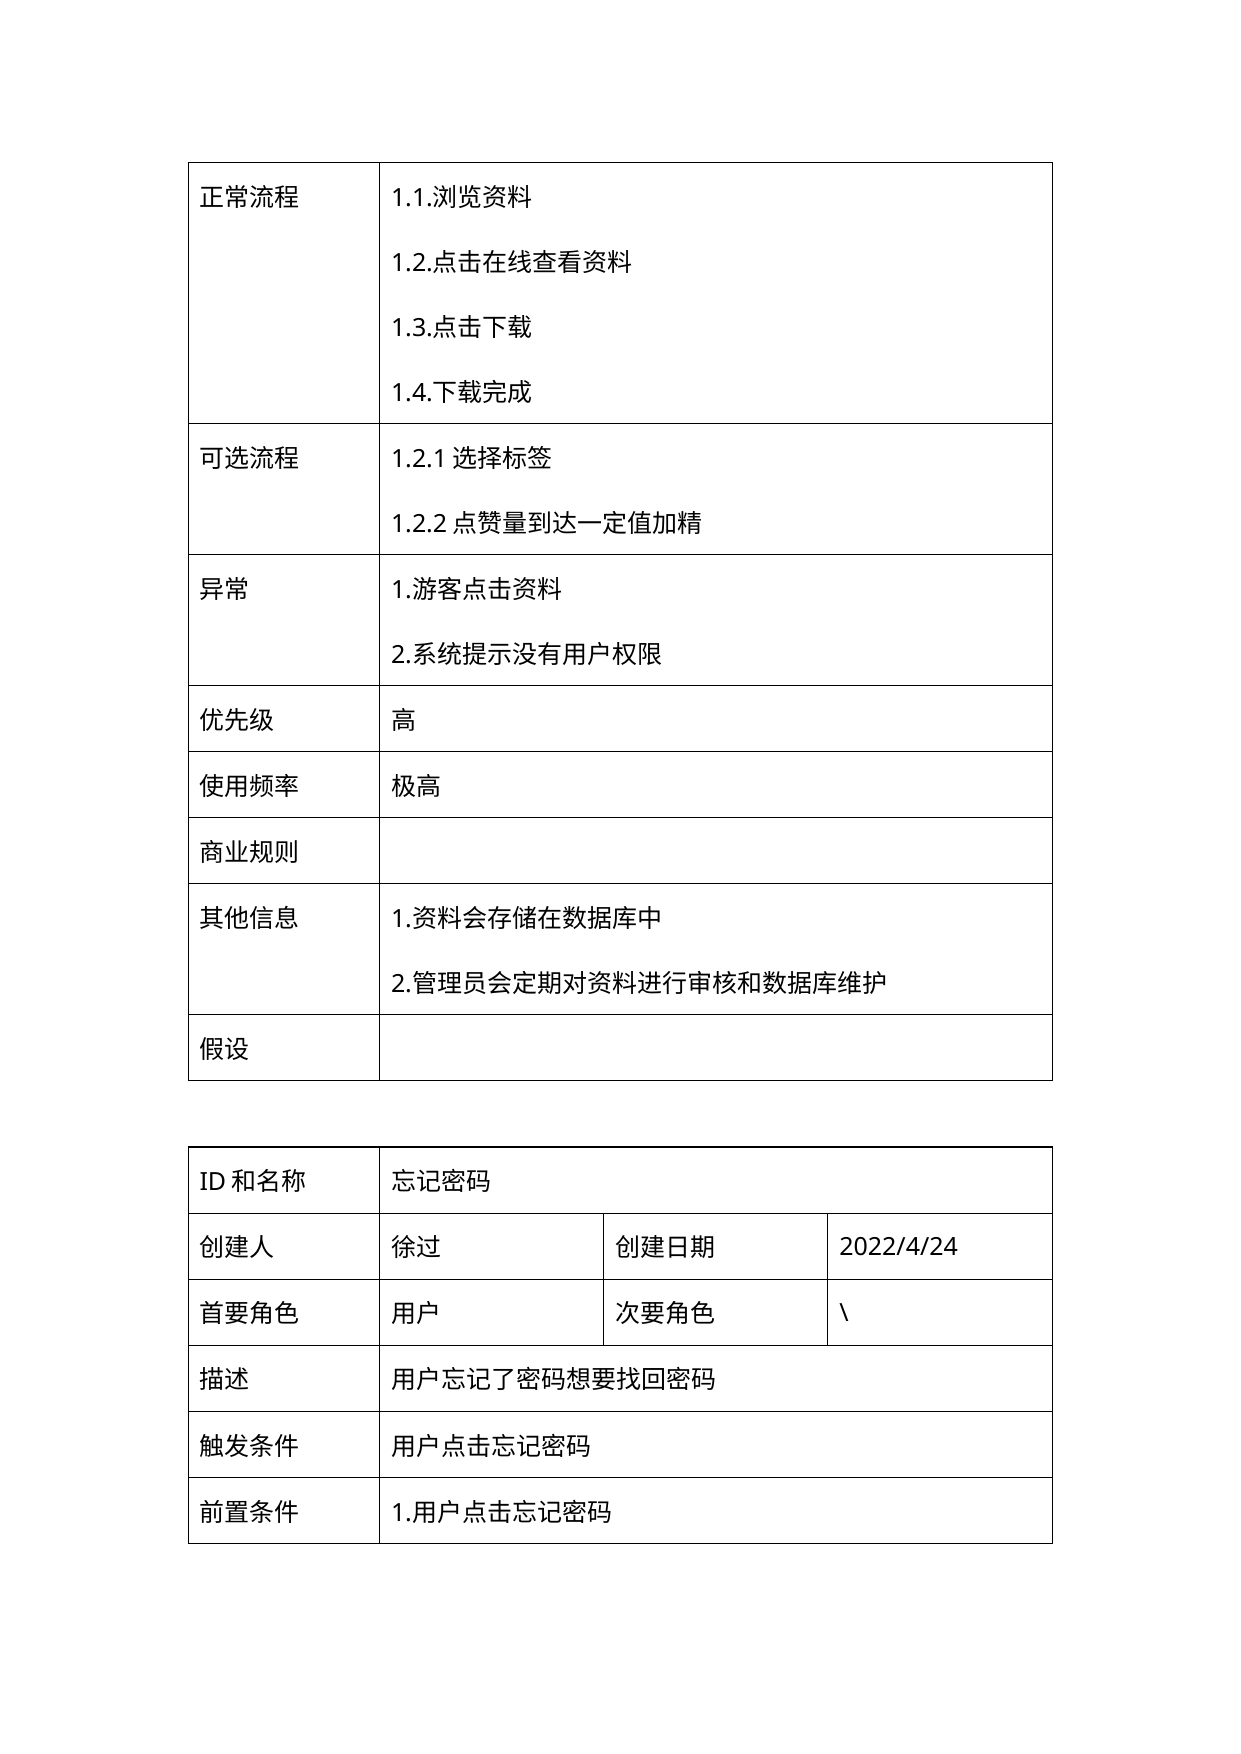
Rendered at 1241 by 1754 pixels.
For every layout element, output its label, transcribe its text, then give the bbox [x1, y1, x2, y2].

table_cell 可选流程 [189, 424, 379, 554]
table_cell 使用频率 [189, 752, 379, 817]
table_cell 用户 [380, 1280, 603, 1344]
table_cell 触发条件 [189, 1412, 379, 1477]
table_cell 描述 [189, 1346, 379, 1411]
table_cell 极高 [380, 752, 1052, 817]
table_cell 1.1.浏览资料 1.2.点击在线查看资料 1.3.点击下载 1.4.下载完成 [380, 163, 1052, 423]
table_cell \ [828, 1280, 1052, 1344]
table_cell 假设 [189, 1015, 379, 1080]
table_cell 创建日期 [604, 1214, 827, 1278]
table_cell 正常流程 [189, 163, 379, 423]
table_header 忘记密码 [380, 1148, 1052, 1212]
table_cell 次要角色 [604, 1280, 827, 1344]
table_cell 2022/4/24 [828, 1214, 1052, 1278]
table_cell 优先级 [189, 686, 379, 751]
table_cell 用户点击忘记密码 [380, 1412, 1052, 1477]
table_cell 1.资料会存储在数据库中 2.管理员会定期对资料进行审核和数据库维护 [380, 884, 1052, 1014]
table_cell 高 [380, 686, 1052, 751]
table_cell 商业规则 [189, 818, 379, 883]
table_cell 首要角色 [189, 1280, 379, 1344]
table_header ID和名称 [189, 1148, 379, 1212]
table_cell 徐过 [380, 1214, 603, 1278]
table_cell 异常 [189, 555, 379, 685]
table_cell 1.用户点击忘记密码 2.用户拥有账号 [380, 1478, 1052, 1543]
table_cell [380, 818, 1052, 883]
table_cell [380, 1015, 1052, 1080]
table_cell 其他信息 [189, 884, 379, 1014]
table_cell 用户忘记了密码想要找回密码 [380, 1346, 1052, 1411]
table_cell 1.游客点击资料 2.系统提示没有用户权限 [380, 555, 1052, 685]
table_cell 1.2.1选择标签 1.2.2点赞量到达一定值加精 [380, 424, 1052, 554]
table_cell 前置条件 [189, 1478, 379, 1543]
table_cell 创建人 [189, 1214, 379, 1278]
